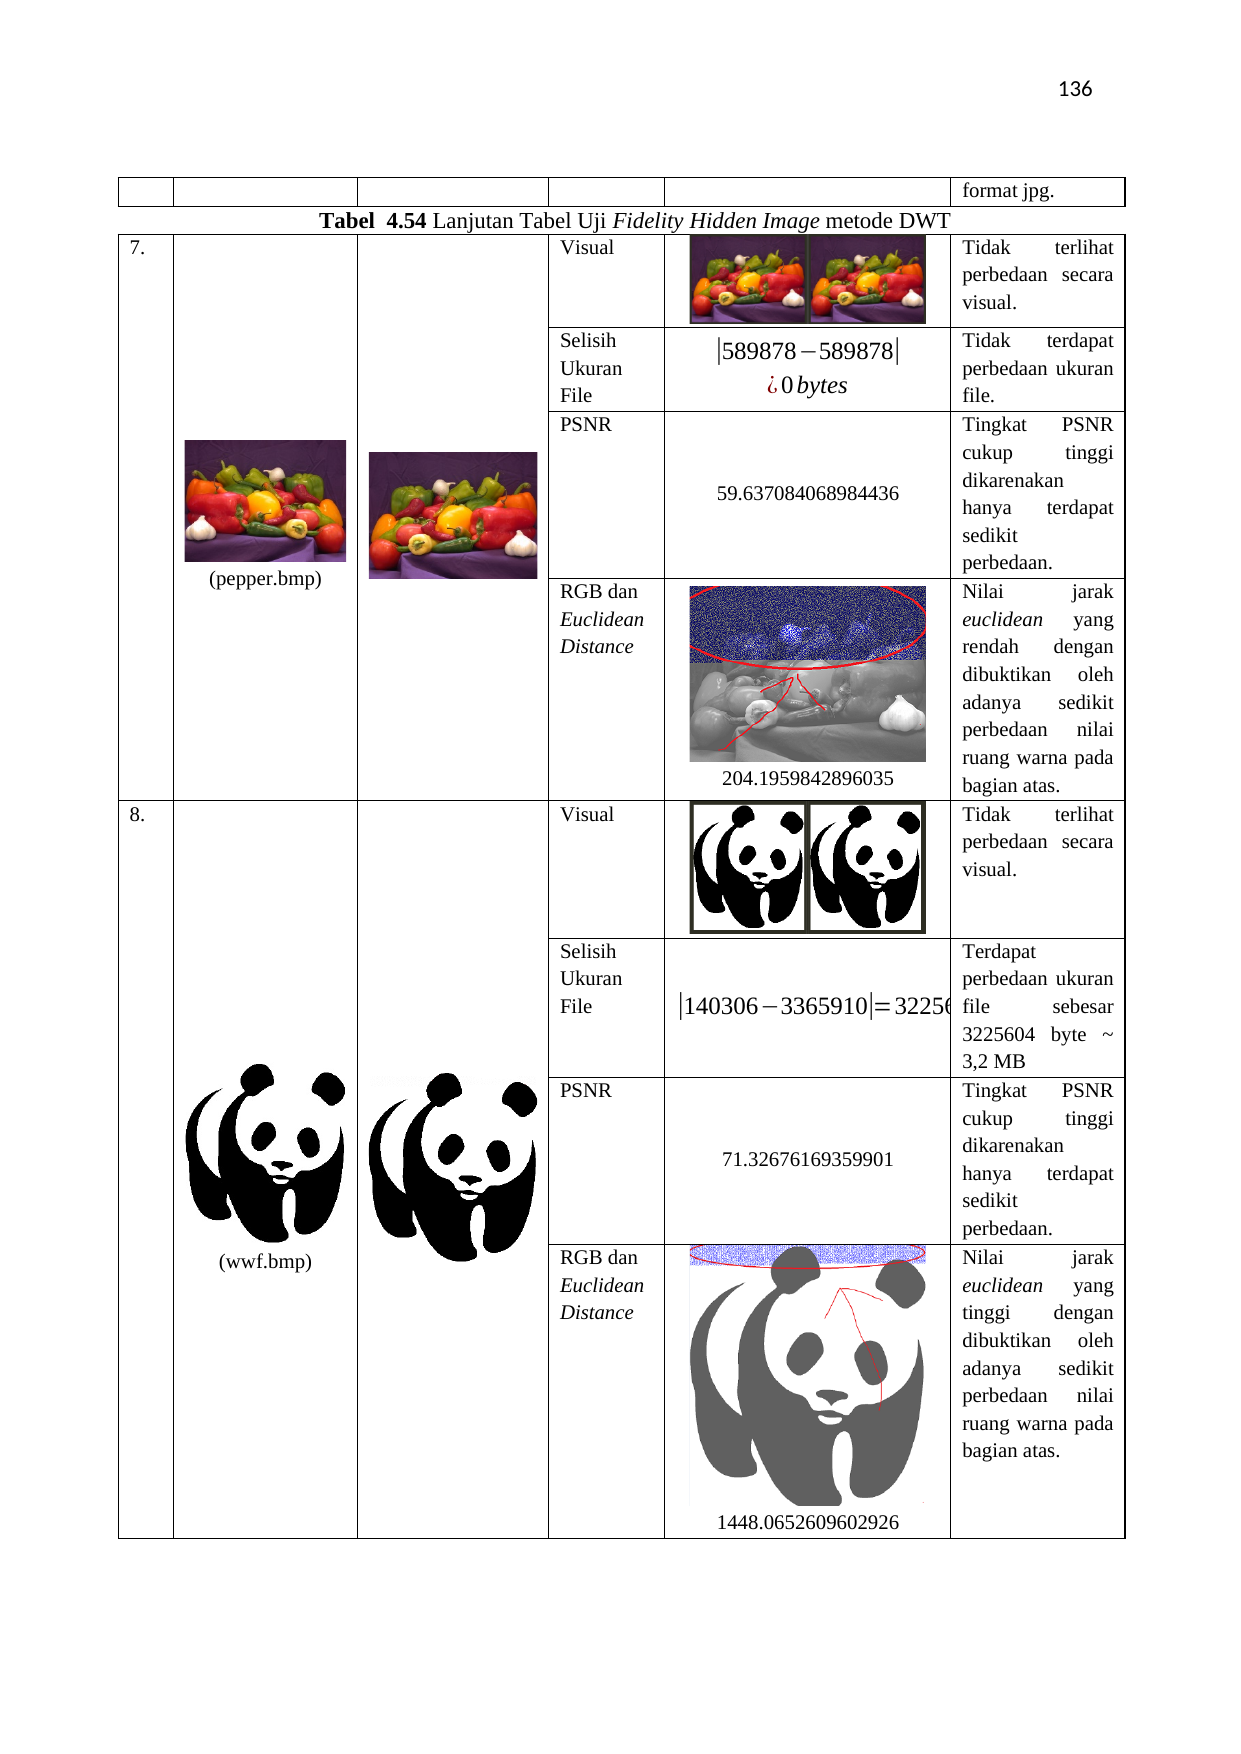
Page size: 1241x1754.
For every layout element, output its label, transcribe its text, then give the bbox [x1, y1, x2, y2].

picture [184, 440, 347, 562]
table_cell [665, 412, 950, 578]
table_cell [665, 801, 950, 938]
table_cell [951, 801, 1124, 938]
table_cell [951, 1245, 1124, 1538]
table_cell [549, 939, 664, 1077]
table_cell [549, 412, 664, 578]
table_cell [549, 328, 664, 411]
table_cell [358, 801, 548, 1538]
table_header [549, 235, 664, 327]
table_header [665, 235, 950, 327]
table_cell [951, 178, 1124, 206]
text Tabel 4.50 Lanjutan Tabel Uji Fidelity Hidden Image metode DWT [177, 207, 1092, 233]
picture [368, 1071, 538, 1264]
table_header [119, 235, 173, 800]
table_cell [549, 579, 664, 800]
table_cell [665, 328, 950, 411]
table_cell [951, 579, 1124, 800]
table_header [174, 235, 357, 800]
picture [185, 1062, 345, 1245]
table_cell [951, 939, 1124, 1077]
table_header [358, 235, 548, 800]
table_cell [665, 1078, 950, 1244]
picture [368, 452, 538, 579]
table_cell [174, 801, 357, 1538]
picture [689, 1245, 926, 1506]
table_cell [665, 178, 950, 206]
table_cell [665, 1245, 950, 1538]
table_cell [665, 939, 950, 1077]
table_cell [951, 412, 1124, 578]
picture [689, 234, 926, 324]
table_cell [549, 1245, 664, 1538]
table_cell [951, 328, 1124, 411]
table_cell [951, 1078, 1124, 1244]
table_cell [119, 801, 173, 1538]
picture [689, 801, 926, 934]
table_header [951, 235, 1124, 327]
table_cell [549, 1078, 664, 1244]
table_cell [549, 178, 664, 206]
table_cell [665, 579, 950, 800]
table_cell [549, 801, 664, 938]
